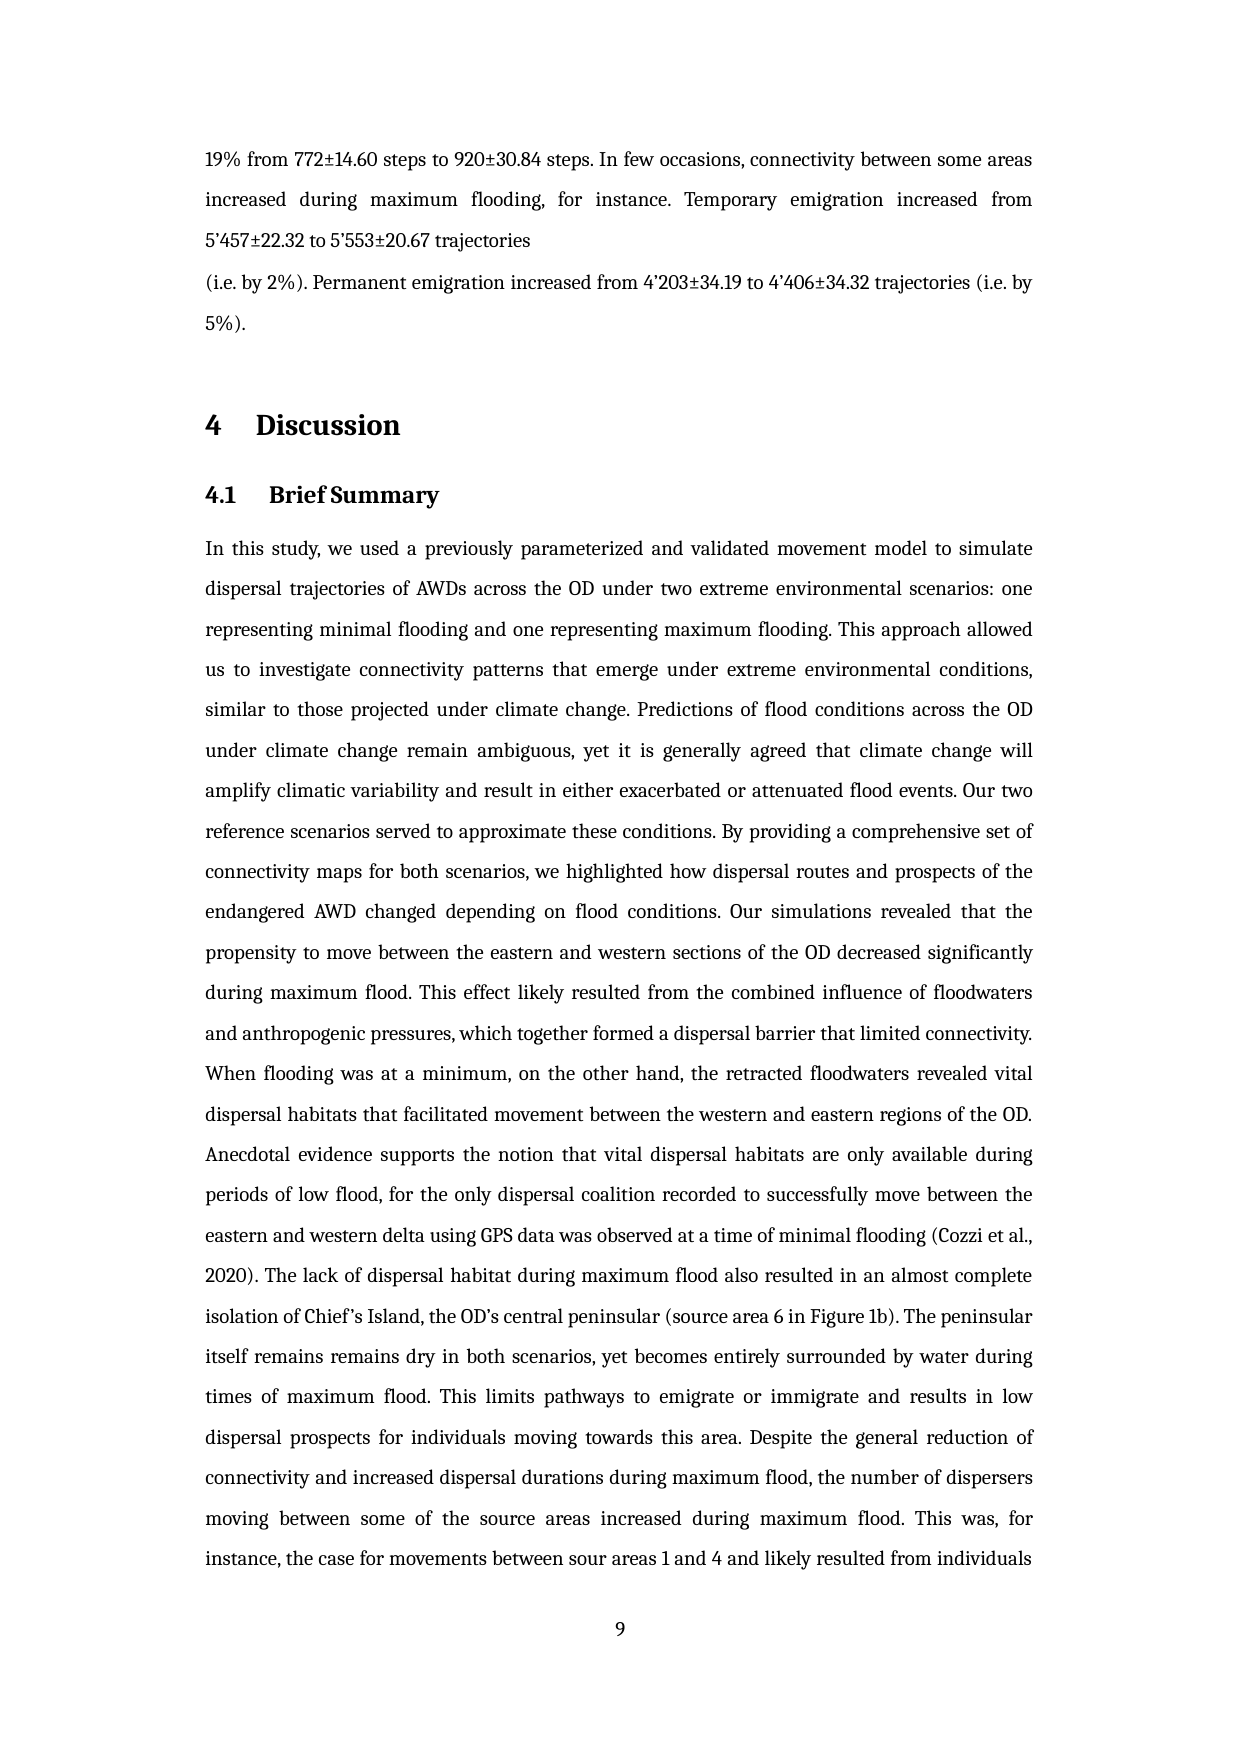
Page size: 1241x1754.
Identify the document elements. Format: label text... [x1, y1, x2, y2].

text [205, 148, 1033, 252]
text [205, 536, 1033, 1571]
text (i.e. by 2%). Permanent emigration increased from 4’203±34.19 to 4’406±34.32 trajectories (i.e. by 5%). [205, 271, 1033, 336]
subtitle Brief Summary [205, 481, 1033, 510]
subtitle Discussion [205, 408, 1033, 443]
